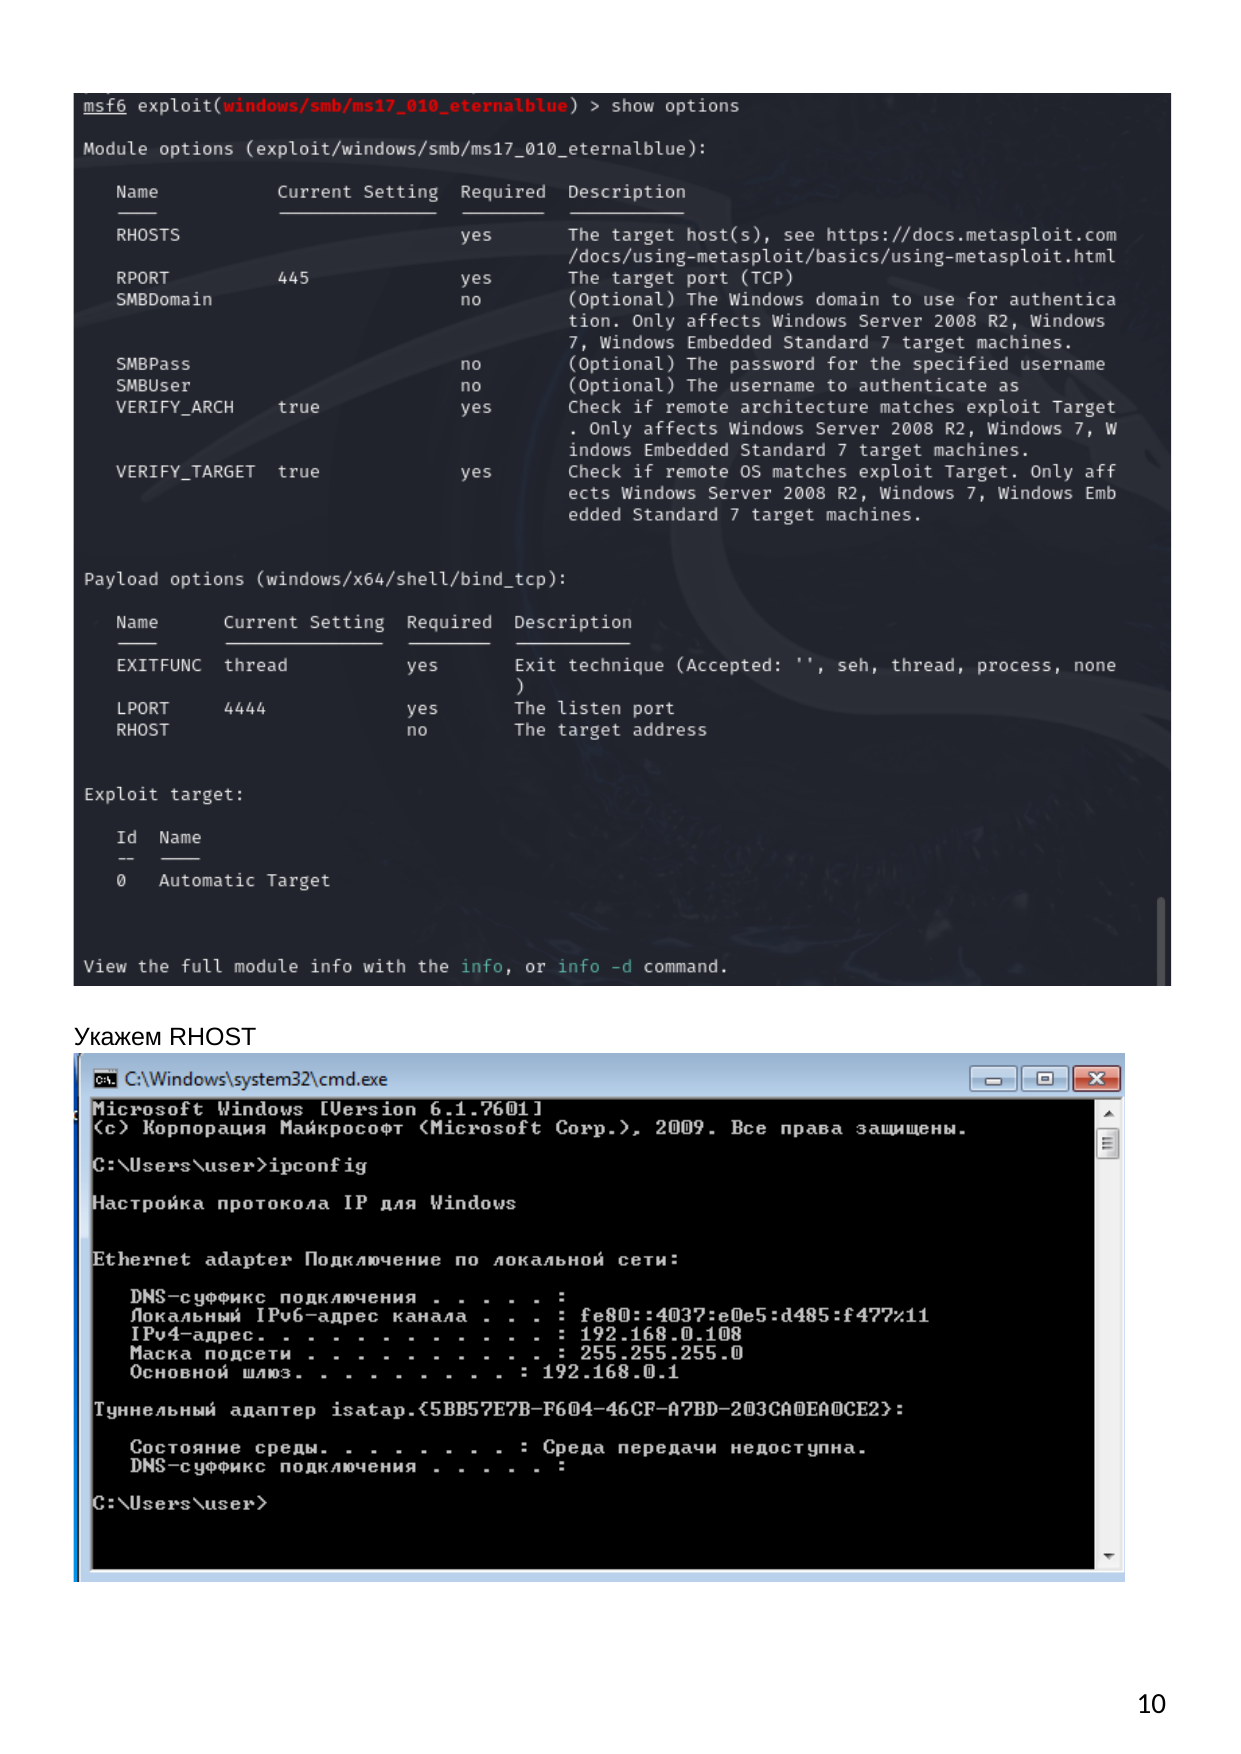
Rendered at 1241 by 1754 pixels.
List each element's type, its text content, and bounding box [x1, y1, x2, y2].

picture [73, 93, 1172, 986]
text Укажем RHOST [73, 1021, 1166, 1050]
picture [73, 1053, 1125, 1582]
